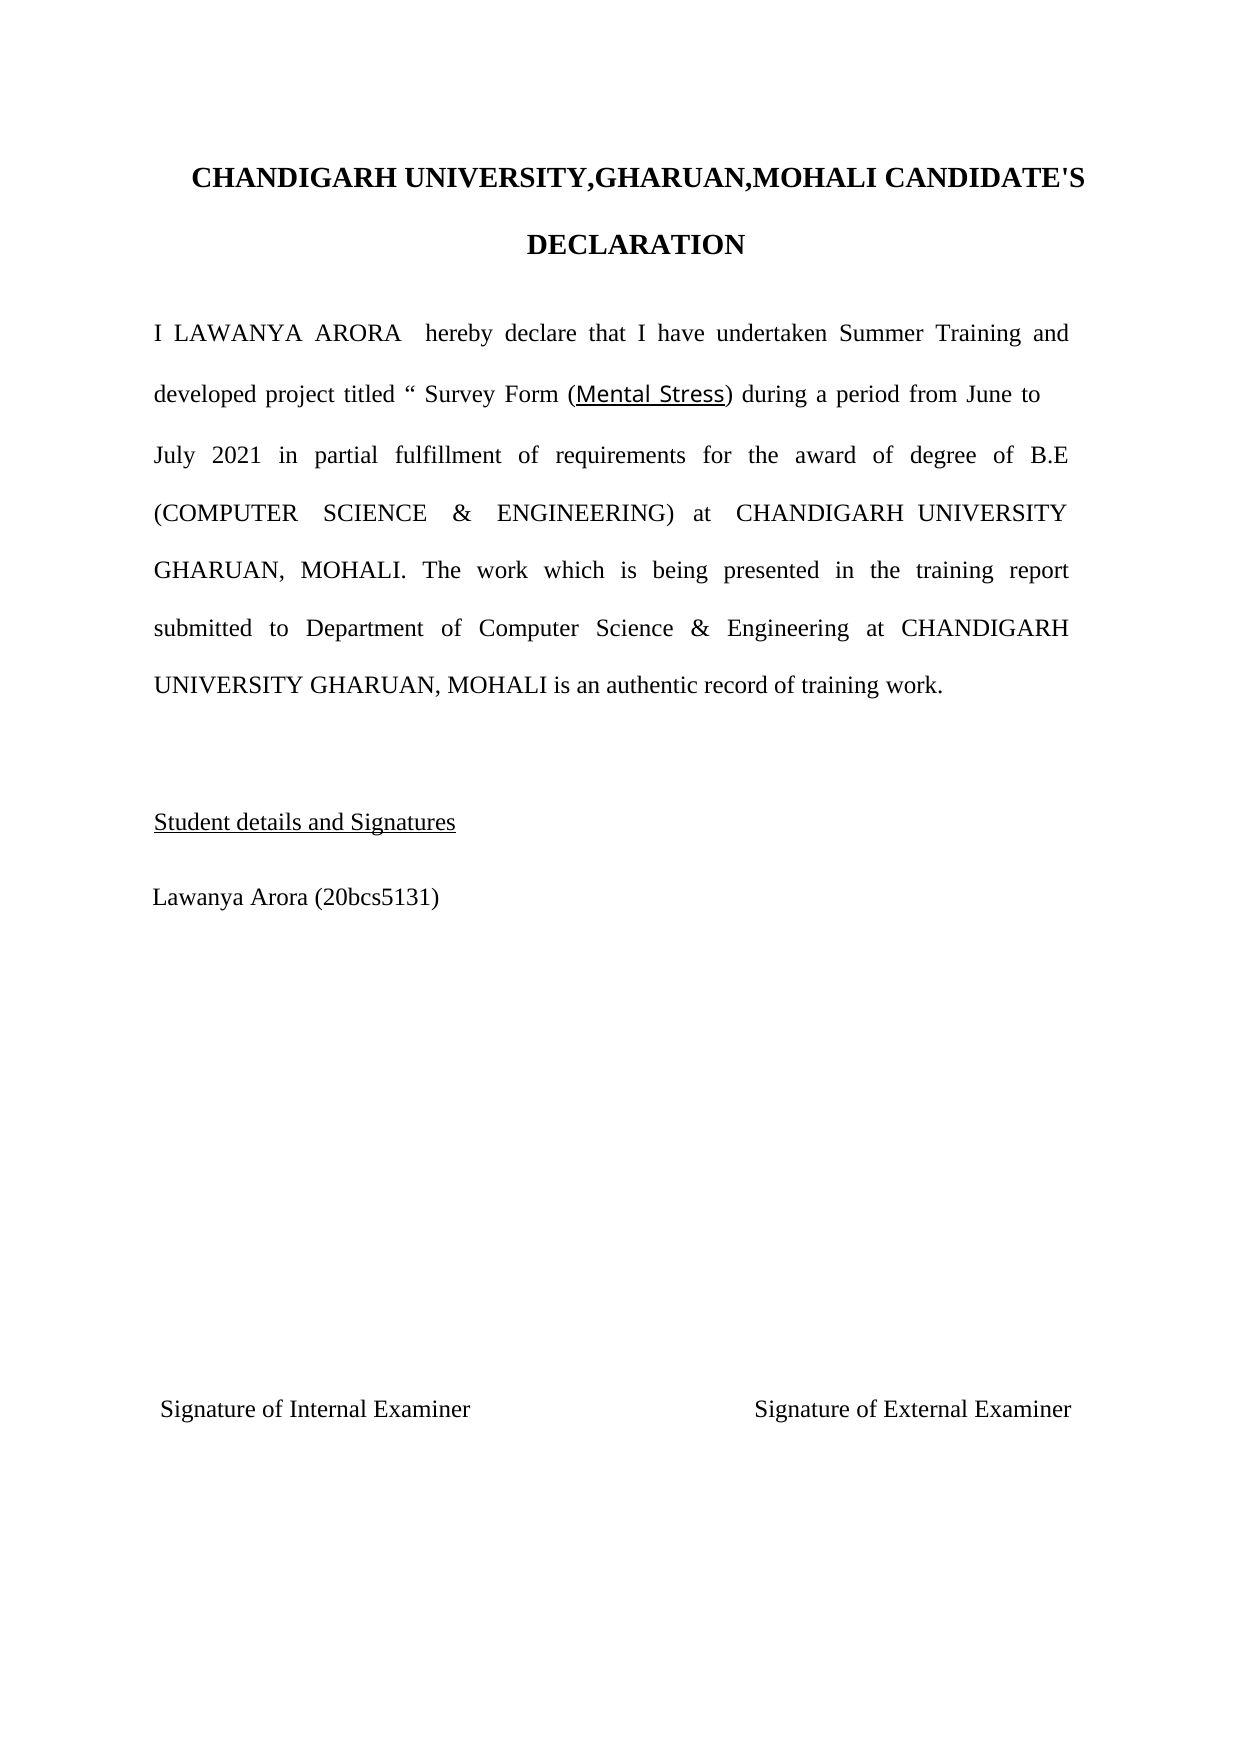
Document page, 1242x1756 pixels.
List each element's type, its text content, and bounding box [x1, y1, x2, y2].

text GHARUAN, MOHALI. The work which is being presented in the training report submitted to Department of Computer Science & Engineering at CHANDIGARH UNIVERSITY GHARUAN, MOHALI is an authentic record of training work. [154, 555, 1070, 699]
text Signature of Internal Examiner Signature of External Examiner [160, 1394, 1179, 1423]
subtitle I LAWANYA ARORA hereby declare that I have undertaken Summer Training and developed project titled “ Survey Form (Mental Stress) during a period from June to [154, 318, 1071, 409]
text July 2021 in partial fulfillment of requirements for the award of degree of B.E (COMPUTER SCIENCE & ENGINEERING) at CHANDIGARH UNIVERSITY [154, 440, 1070, 527]
list DECLARATION [191, 227, 1179, 261]
text Student details and Signatures [154, 807, 1179, 836]
list CHANDIGARH UNIVERSITY,GHARUAN,MOHALI CANDIDATE'S [191, 160, 1179, 194]
text Lawanya Arora (20bcs5131) [121, 882, 462, 911]
